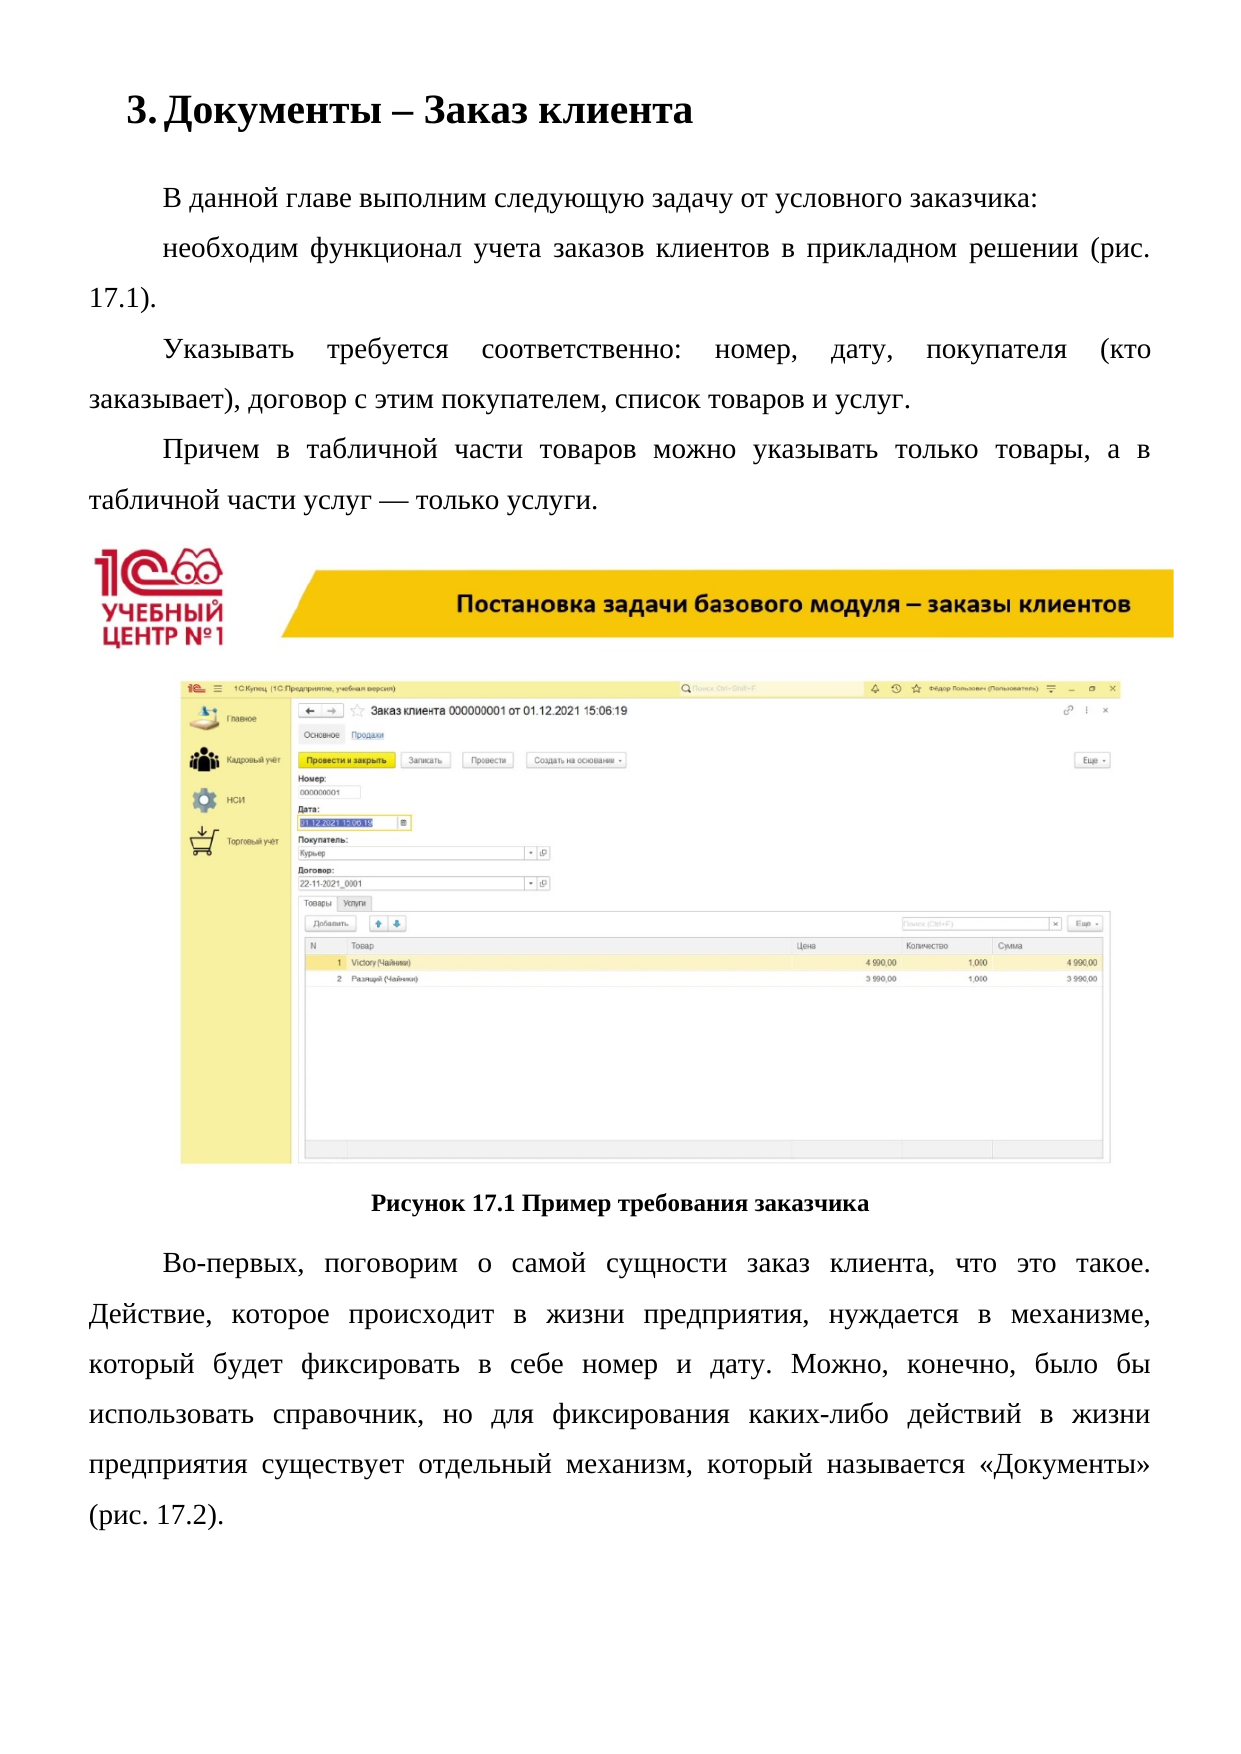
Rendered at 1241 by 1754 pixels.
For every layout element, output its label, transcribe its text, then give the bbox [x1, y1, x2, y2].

text необходим функционал учета заказов клиентов в прикладном решении (рис. 17.1). [89, 230, 1152, 314]
text В данной главе выполним следующую задачу от условного заказчика: [89, 180, 1152, 213]
text Рисунок 17.1 Пример требования заказчика [89, 1188, 1152, 1217]
text Причем в табличной части товаров можно указывать только товары, а в табличной части услуг — только услуги. [89, 431, 1152, 515]
subtitle Документы – Заказ клиента [126, 84, 1152, 132]
picture [88, 532, 1174, 1174]
text Во-первых, поговорим о самой сущности заказ клиента, что это такое. Действие, которое происходит в жизни предприятия, нуждается в механизме, который будет фиксировать в себе номер и дату. Можно, конечно, было бы использовать справочник, но для фиксирования каких-либо действий в жизни предприятия существует отдельный механизм, который называется «Документы» (рис. 17.2). [89, 1245, 1152, 1531]
text Указывать требуется соответственно: номер, дату, покупателя (кто заказывает), договор с этим покупателем, список товаров и услуг. [89, 331, 1152, 415]
